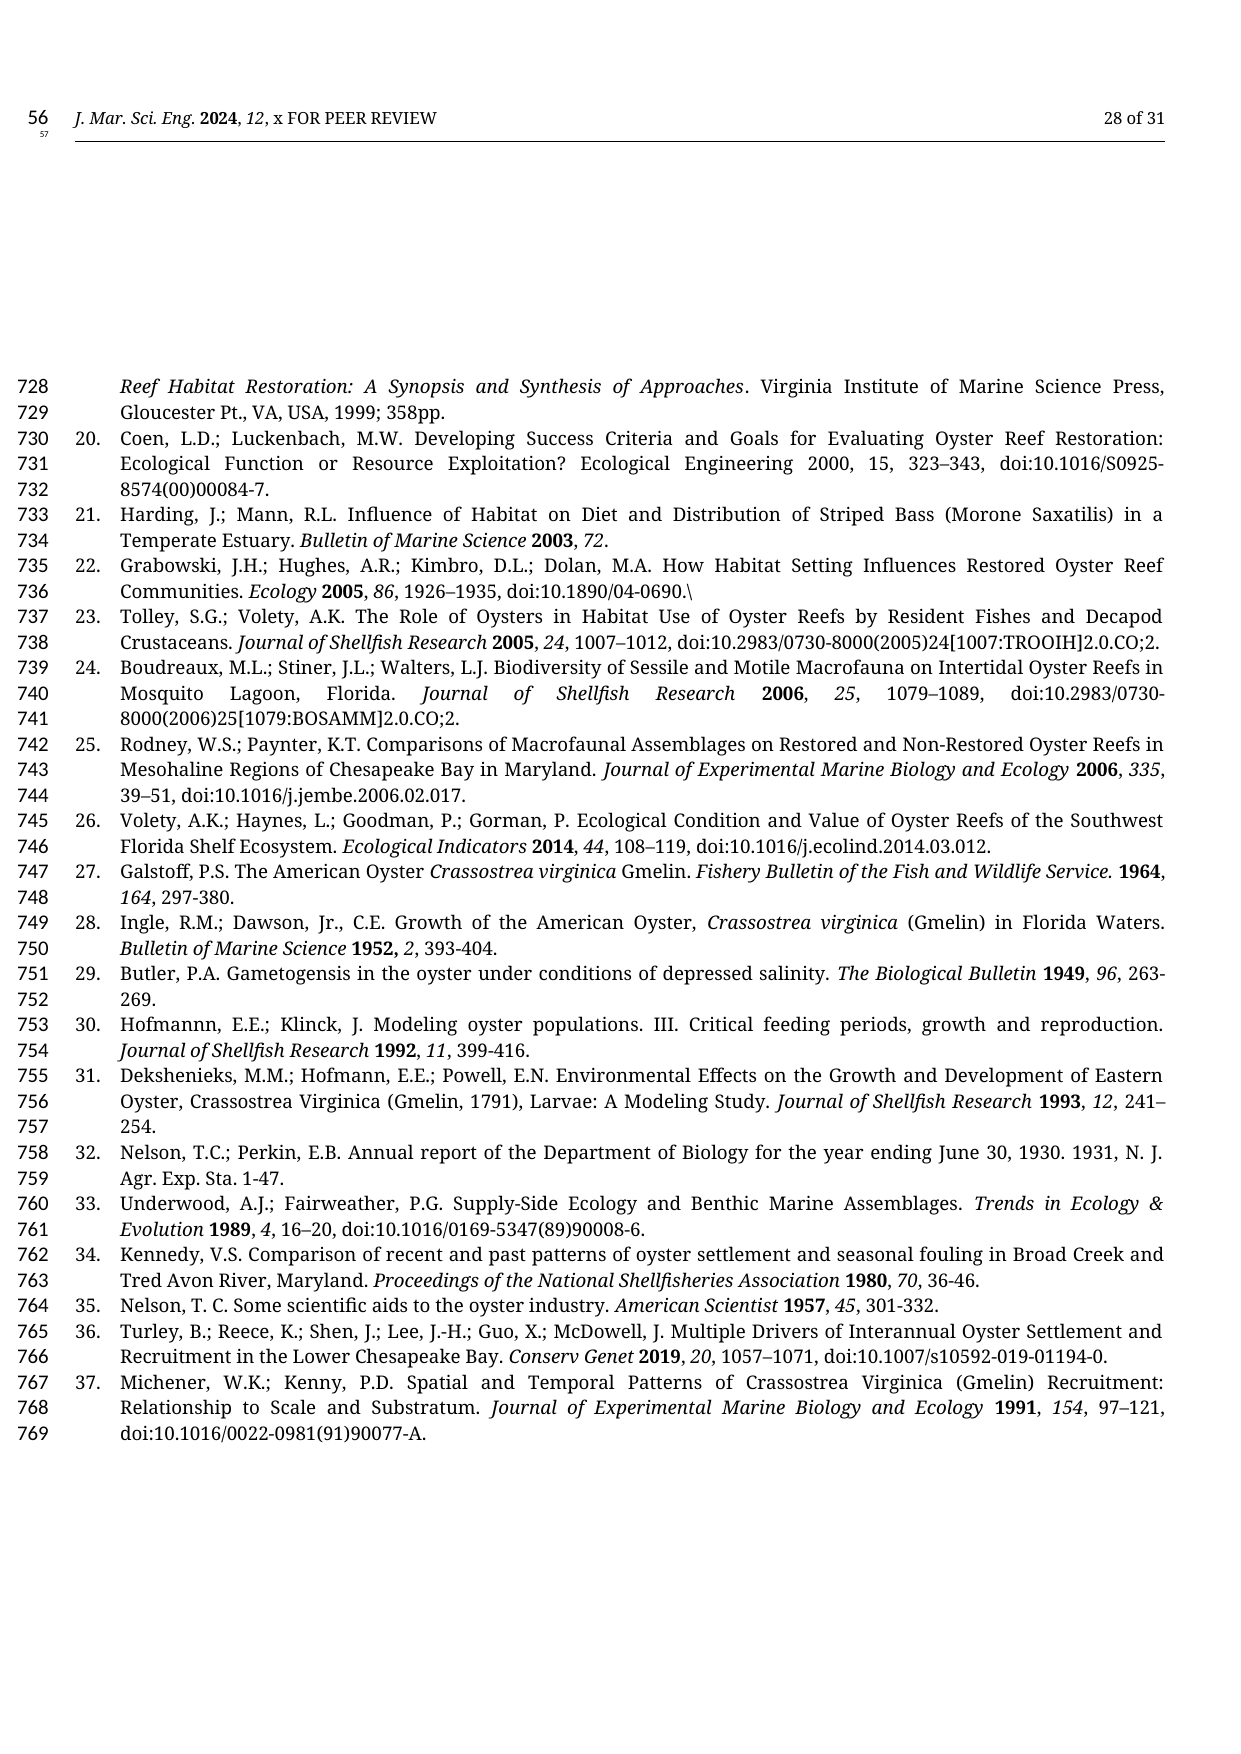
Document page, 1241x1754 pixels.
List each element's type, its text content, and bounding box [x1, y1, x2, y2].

list Rodney, W.S.; Paynter, K.T. Comparisons of Macrofaunal Assemblages on Restored and Non-Restored Oyster Reefs in Mesohaline Regions of Chesapeake Bay in Maryland. Journal of Experimental Marine Biology and Ecology 2006, 335, 39–51, doi:10.1016/j.jembe.2006.02.017. [75, 731, 1165, 808]
list Nelson, T. C. Some scientific aids to the oyster industry. American Scientist 1957, 45, 301-332. [75, 1292, 1165, 1318]
list Volety, A.K.; Haynes, L.; Goodman, P.; Gorman, P. Ecological Condition and Value of Oyster Reefs of the Southwest Florida Shelf Ecosystem. Ecological Indicators 2014, 44, 108–119, doi:10.1016/j.ecolind.2014.03.012. [75, 808, 1165, 859]
list Nelson, T.C.; Perkin, E.B. Annual report of the Department of Biology for the year ending June 30, 1930. 1931, N. J. Agr. Exp. Sta. 1-47. [75, 1139, 1165, 1190]
list Harding, J.; Mann, R.L. Influence of Habitat on Diet and Distribution of Striped Bass (Morone Saxatilis) in a Temperate Estuary. Bulletin of Marine Science 2003, 72. [75, 501, 1165, 552]
list Butler, P.A. Gametogensis in the oyster under conditions of depressed salinity. The Biological Bulletin 1949, 96, 263-269. [75, 961, 1165, 1012]
list Boudreaux, M.L.; Stiner, J.L.; Walters, L.J. Biodiversity of Sessile and Motile Macrofauna on Intertidal Oyster Reefs in Mosquito Lagoon, Florida. Journal of Shellfish Research 2006, 25, 1079–1089, doi:10.2983/0730-8000(2006)25[1079:BOSAMM]2.0.CO;2. [75, 654, 1165, 731]
list Hofmannn, E.E.; Klinck, J. Modeling oyster populations. III. Critical feeding periods, growth and reproduction. Journal of Shellfish Research 1992, 11, 399-416. [75, 1012, 1165, 1063]
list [75, 374, 1165, 425]
list Ingle, R.M.; Dawson, Jr., C.E. Growth of the American Oyster, Crassostrea virginica (Gmelin) in Florida Waters. Bulletin of Marine Science 1952, 2, 393-404. [75, 910, 1165, 961]
list Kennedy, V.S. Comparison of recent and past patterns of oyster settlement and seasonal fouling in Broad Creek and Tred Avon River, Maryland. Proceedings of the National Shellfisheries Association 1980, 70, 36-46. [75, 1241, 1165, 1292]
list Tolley, S.G.; Volety, A.K. The Role of Oysters in Habitat Use of Oyster Reefs by Resident Fishes and Decapod Crustaceans. Journal of Shellfish Research 2005, 24, 1007–1012, doi:10.2983/0730-8000(2005)24[1007:TROOIH]2.0.CO;2. [75, 603, 1165, 654]
list Turley, B.; Reece, K.; Shen, J.; Lee, J.-H.; Guo, X.; McDowell, J. Multiple Drivers of Interannual Oyster Settlement and Recruitment in the Lower Chesapeake Bay. Conserv Genet 2019, 20, 1057–1071, doi:10.1007/s10592-019-01194-0. [75, 1318, 1165, 1369]
list Galstoff, P.S. The American Oyster Crassostrea virginica Gmelin. Fishery Bulletin of the Fish and Wildlife Service. 1964, 164, 297-380. [75, 859, 1165, 910]
list Dekshenieks, M.M.; Hofmann, E.E.; Powell, E.N. Environmental Effects on the Growth and Development of Eastern Oyster, Crassostrea Virginica (Gmelin, 1791), Larvae: A Modeling Study. Journal of Shellfish Research 1993, 12, 241–254. [75, 1063, 1165, 1139]
list Underwood, A.J.; Fairweather, P.G. Supply-Side Ecology and Benthic Marine Assemblages. Trends in Ecology & Evolution 1989, 4, 16–20, doi:10.1016/0169-5347(89)90008-6. [75, 1190, 1165, 1241]
list Michener, W.K.; Kenny, P.D. Spatial and Temporal Patterns of Crassostrea Virginica (Gmelin) Recruitment: Relationship to Scale and Substratum. Journal of Experimental Marine Biology and Ecology 1991, 154, 97–121, doi:10.1016/0022-0981(91)90077-A. [75, 1369, 1165, 1446]
list Coen, L.D.; Luckenbach, M.W. Developing Success Criteria and Goals for Evaluating Oyster Reef Restoration: Ecological Function or Resource Exploitation? Ecological Engineering 2000, 15, 323–343, doi:10.1016/S0925-8574(00)00084-7. [75, 425, 1165, 501]
list Grabowski, J.H.; Hughes, A.R.; Kimbro, D.L.; Dolan, M.A. How Habitat Setting Influences Restored Oyster Reef Communities. Ecology 2005, 86, 1926–1935, doi:10.1890/04-0690.\ [75, 552, 1165, 603]
